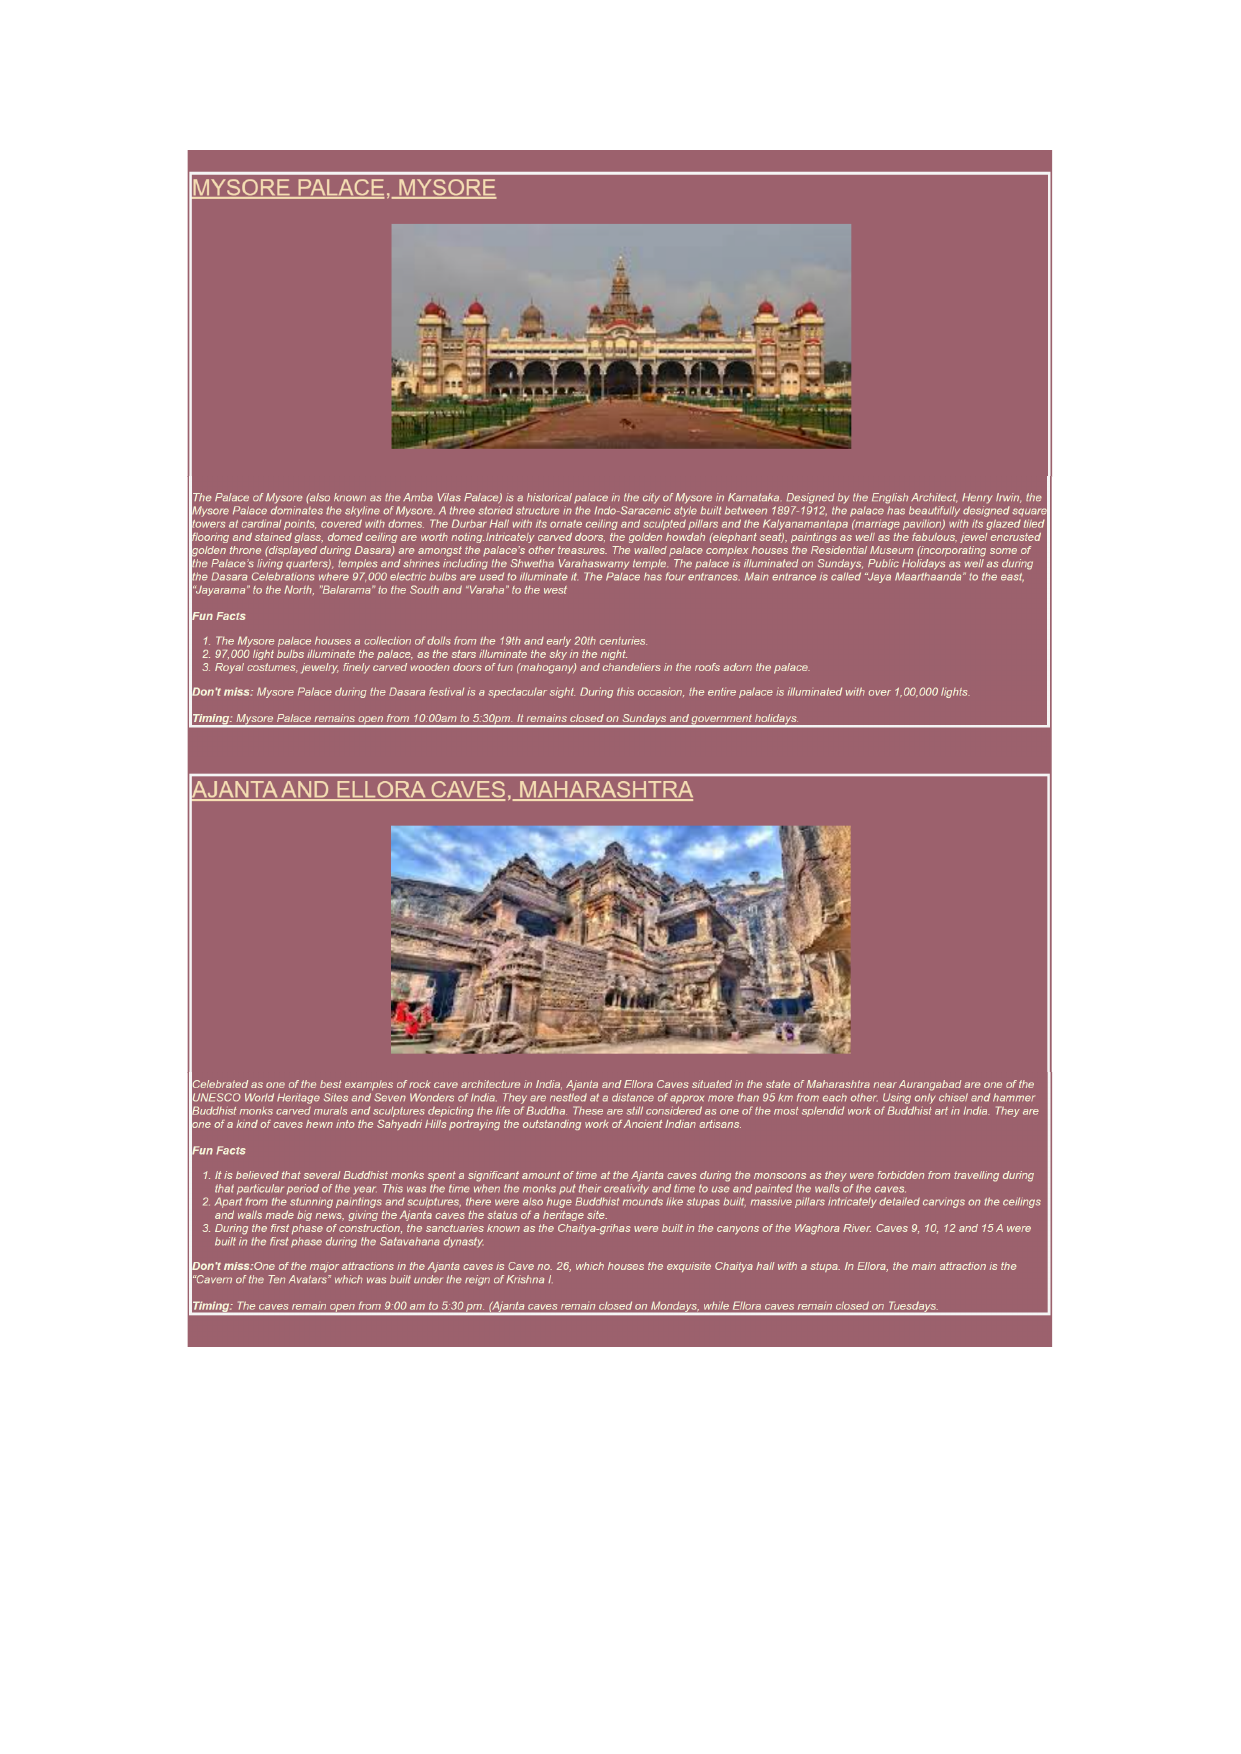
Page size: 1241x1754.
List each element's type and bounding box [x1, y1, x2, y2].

picture [187, 150, 1053, 1347]
